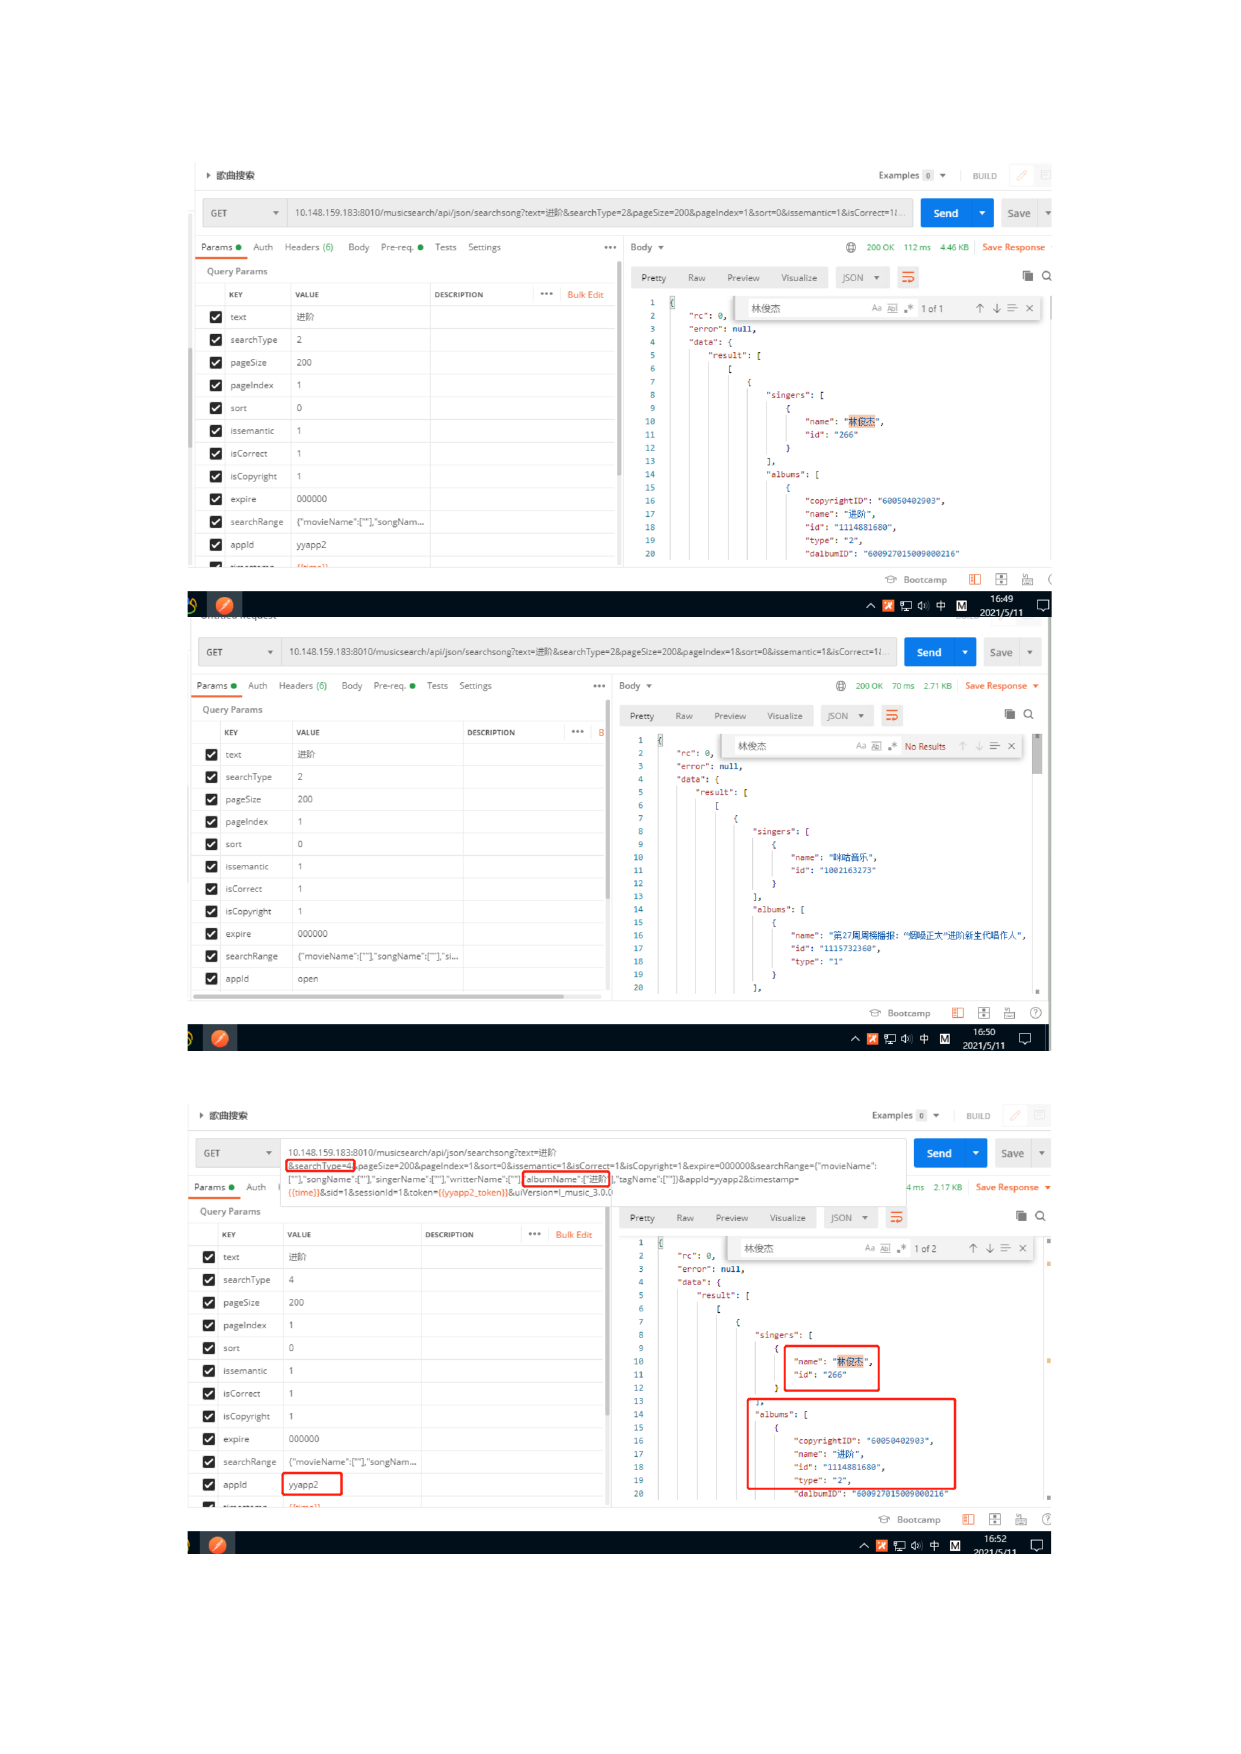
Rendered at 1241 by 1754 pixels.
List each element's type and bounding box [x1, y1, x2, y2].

picture [187, 1104, 1052, 1554]
picture [187, 162, 1052, 1051]
